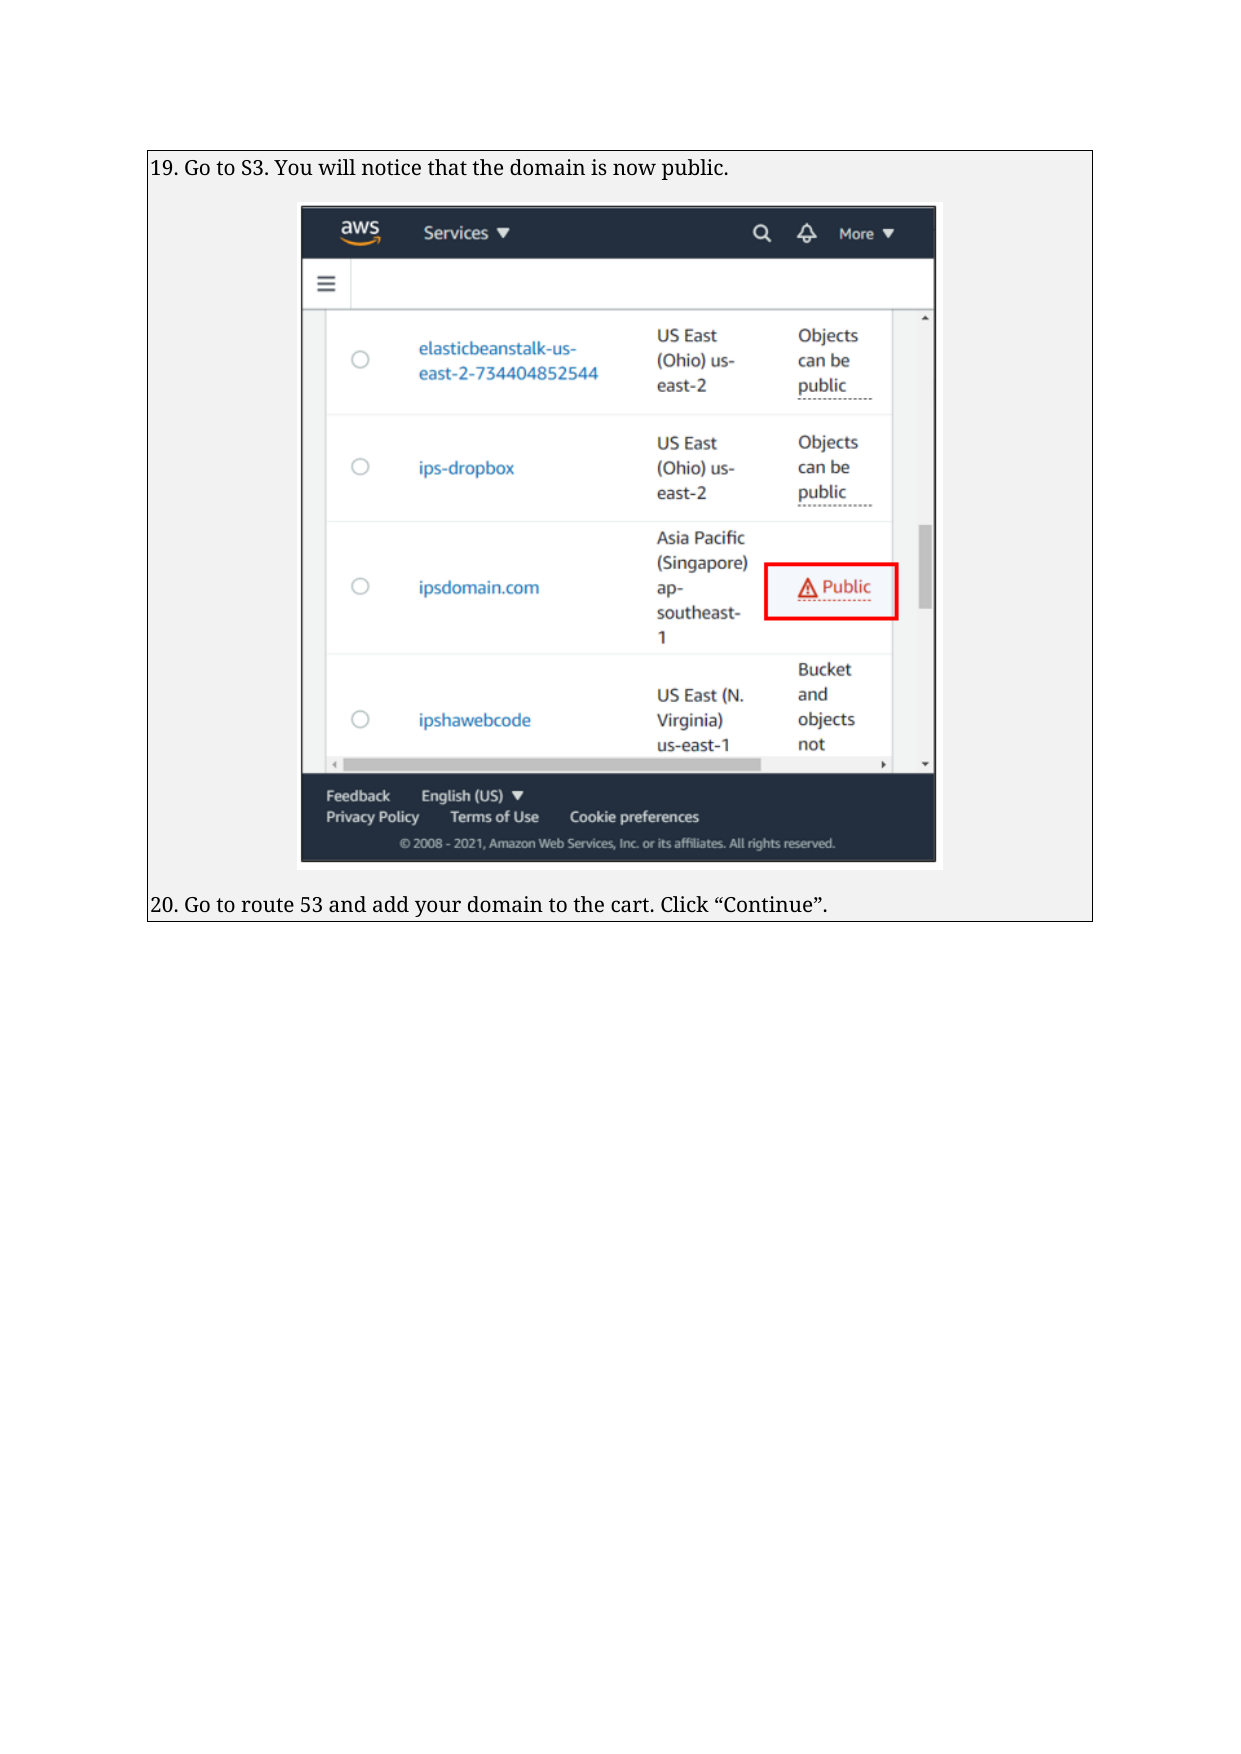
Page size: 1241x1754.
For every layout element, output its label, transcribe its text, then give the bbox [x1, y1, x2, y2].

text 19. Go to S3. You will notice that the domain is now public. [148, 151, 1092, 182]
text 20. Go to route 53 and add your domain to the cart. Click “Continue”. [148, 887, 1092, 921]
picture [297, 202, 944, 870]
